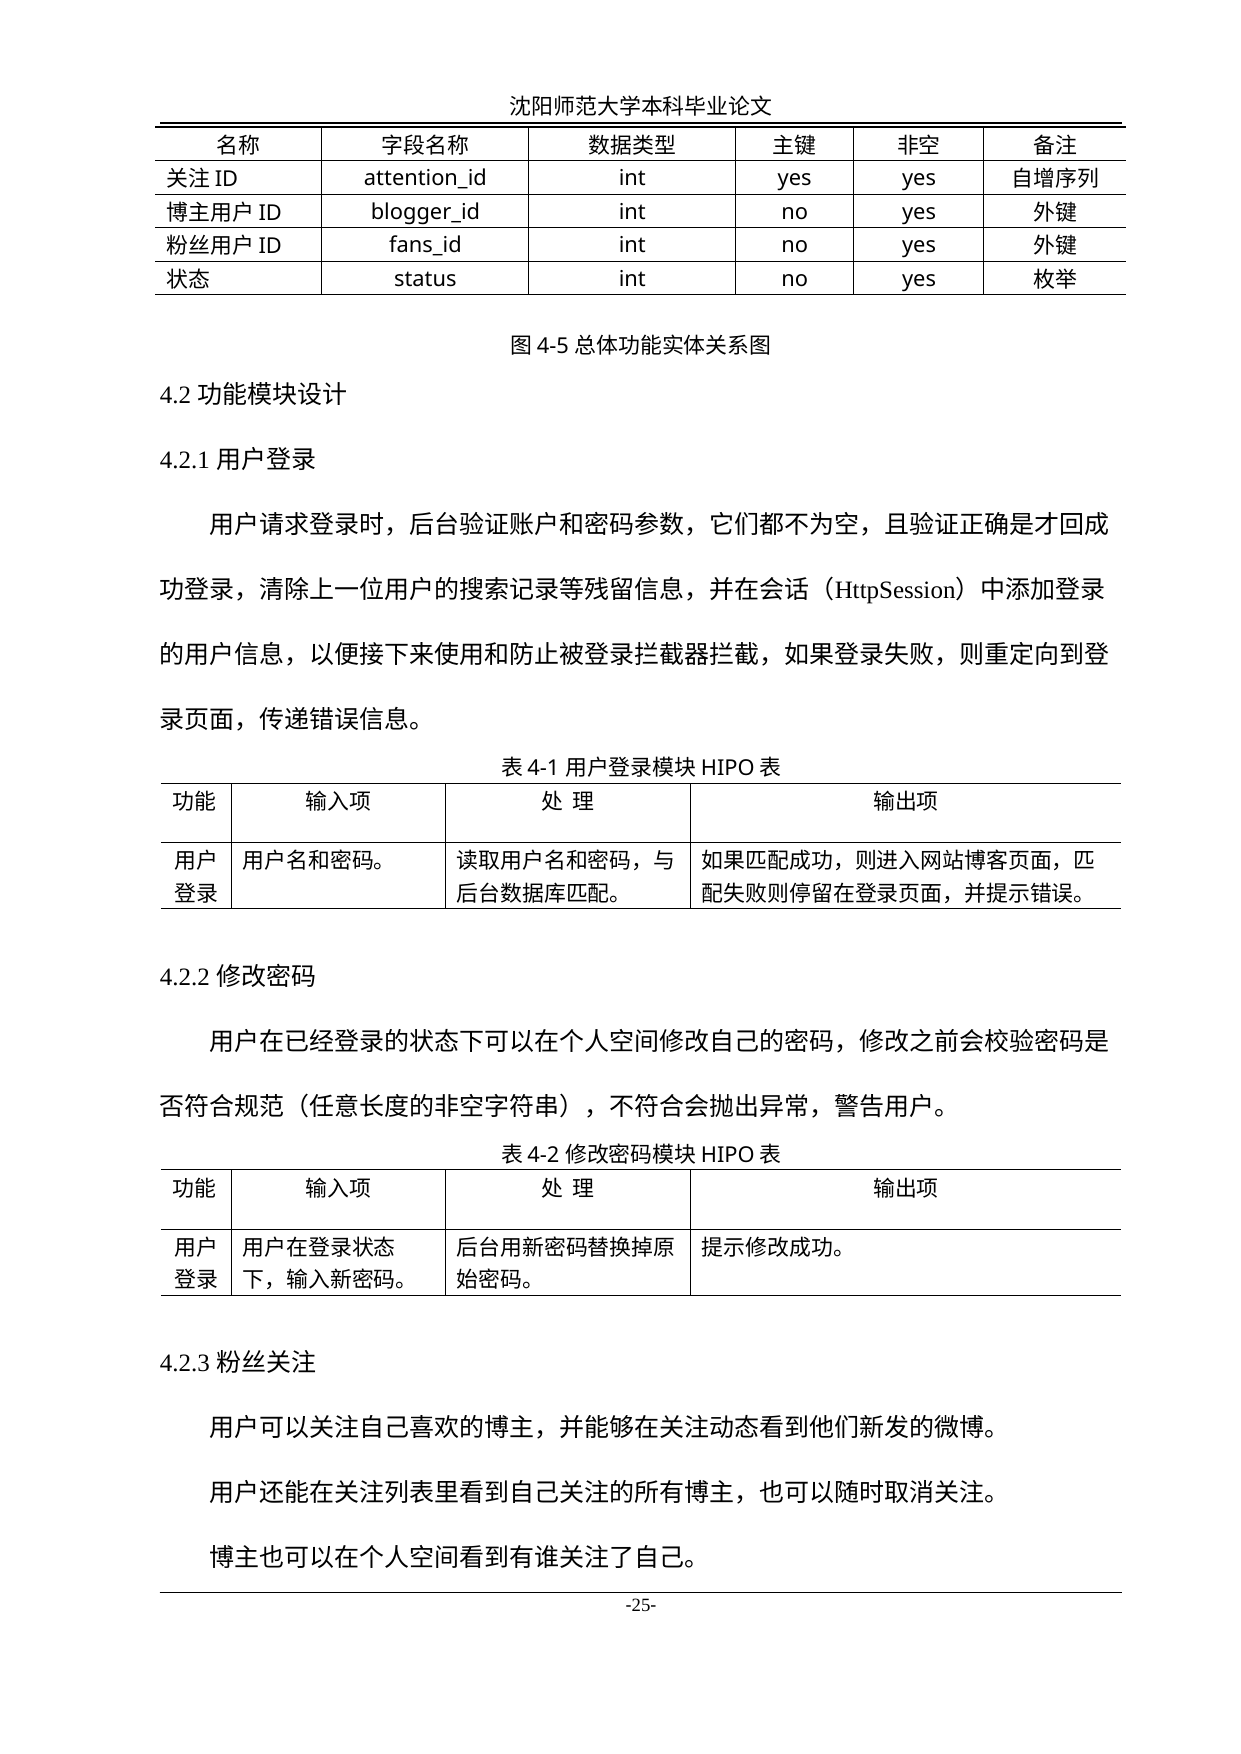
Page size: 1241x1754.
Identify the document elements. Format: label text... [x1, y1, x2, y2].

table_cell 自增序列 [984, 161, 1126, 193]
table_cell 粉丝用户ID [155, 228, 321, 261]
table_header 数据类型 [529, 128, 735, 160]
subtitle 4.2.2 修改密码 [159, 942, 1122, 1007]
table_cell 关注ID [155, 161, 321, 193]
table_cell 如果匹配成功，则进入网站博客页面，匹配失败则停留在登录页面，并提示错误。 [691, 843, 1121, 908]
text 用户可以关注自己喜欢的博主，并能够在关注动态看到他们新发的微博。 [159, 1393, 1122, 1458]
table_header 处 理 [446, 1170, 690, 1228]
table_cell int [529, 195, 735, 227]
table_header 功能 [161, 784, 231, 842]
table_header 字段名称 [322, 128, 528, 160]
subtitle 4.2 功能模块设计 [159, 360, 1122, 425]
table_cell no [736, 228, 853, 261]
table_cell 博主用户ID [155, 195, 321, 227]
table_cell blogger_id [322, 195, 528, 227]
table_cell yes [854, 161, 983, 193]
table_cell int [529, 228, 735, 261]
table_cell no [736, 195, 853, 227]
table_header 功能 [161, 1170, 231, 1228]
table_cell 外键 [984, 228, 1126, 261]
text 表4-1 用户登录模块HIPO表 [159, 750, 1122, 783]
table_cell 提示修改成功。 [691, 1230, 1121, 1294]
table_cell 用户在登录状态下，输入新密码。 [232, 1230, 445, 1294]
subtitle 4.2.1 用户登录 [159, 425, 1122, 490]
text 博主也可以在个人空间看到有谁关注了自己。 [159, 1523, 1122, 1588]
text 表4-2 修改密码模块HIPO表 [159, 1137, 1122, 1169]
table_cell 状态 [155, 262, 321, 294]
table_header 输出项 [691, 784, 1121, 842]
table_cell int [529, 262, 735, 294]
table_cell 用户登录 [161, 843, 231, 908]
table_header 备注 [984, 128, 1126, 160]
table_cell no [736, 262, 853, 294]
table_cell yes [854, 195, 983, 227]
table_header 名称 [155, 128, 321, 160]
table_header 非空 [854, 128, 983, 160]
subtitle 4.2.3 粉丝关注 [159, 1328, 1122, 1393]
table_cell 外键 [984, 195, 1126, 227]
table_header 输入项 [232, 1170, 445, 1228]
table_header 处 理 [446, 784, 690, 842]
table_cell 用户名和密码。 [232, 843, 445, 908]
table_cell 读取用户名和密码，与后台数据库匹配。 [446, 843, 690, 908]
table_cell yes [854, 262, 983, 294]
table_cell int [529, 161, 735, 193]
table_header 主键 [736, 128, 853, 160]
table_cell status [322, 262, 528, 294]
table_header 输出项 [691, 1170, 1121, 1228]
text 用户请求登录时，后台验证账户和密码参数，它们都不为空，且验证正确是才回成功登录，清除上一位用户的搜索记录等残留信息，并在会话（HttpSession）中添加登录的用户信息，以便接下来使用和防止被登录拦截器拦截，如果登录失败，则重定向到登录页面，传递错误信息。 [159, 490, 1122, 750]
table_cell attention_id [322, 161, 528, 193]
table_cell 后台用新密码替换掉原始密码。 [446, 1230, 690, 1294]
table_cell fans_id [322, 228, 528, 261]
text 用户还能在关注列表里看到自己关注的所有博主，也可以随时取消关注。 [159, 1458, 1122, 1523]
table_header 输入项 [232, 784, 445, 842]
table_cell yes [736, 161, 853, 193]
table_cell 用户登录 [161, 1230, 231, 1294]
text 用户在已经登录的状态下可以在个人空间修改自己的密码，修改之前会校验密码是否符合规范（任意长度的非空字符串），不符合会抛出异常，警告用户。 [159, 1007, 1122, 1137]
table_cell yes [854, 228, 983, 261]
text 图4-5 总体功能实体关系图 [159, 328, 1122, 360]
table_cell 枚举 [984, 262, 1126, 294]
